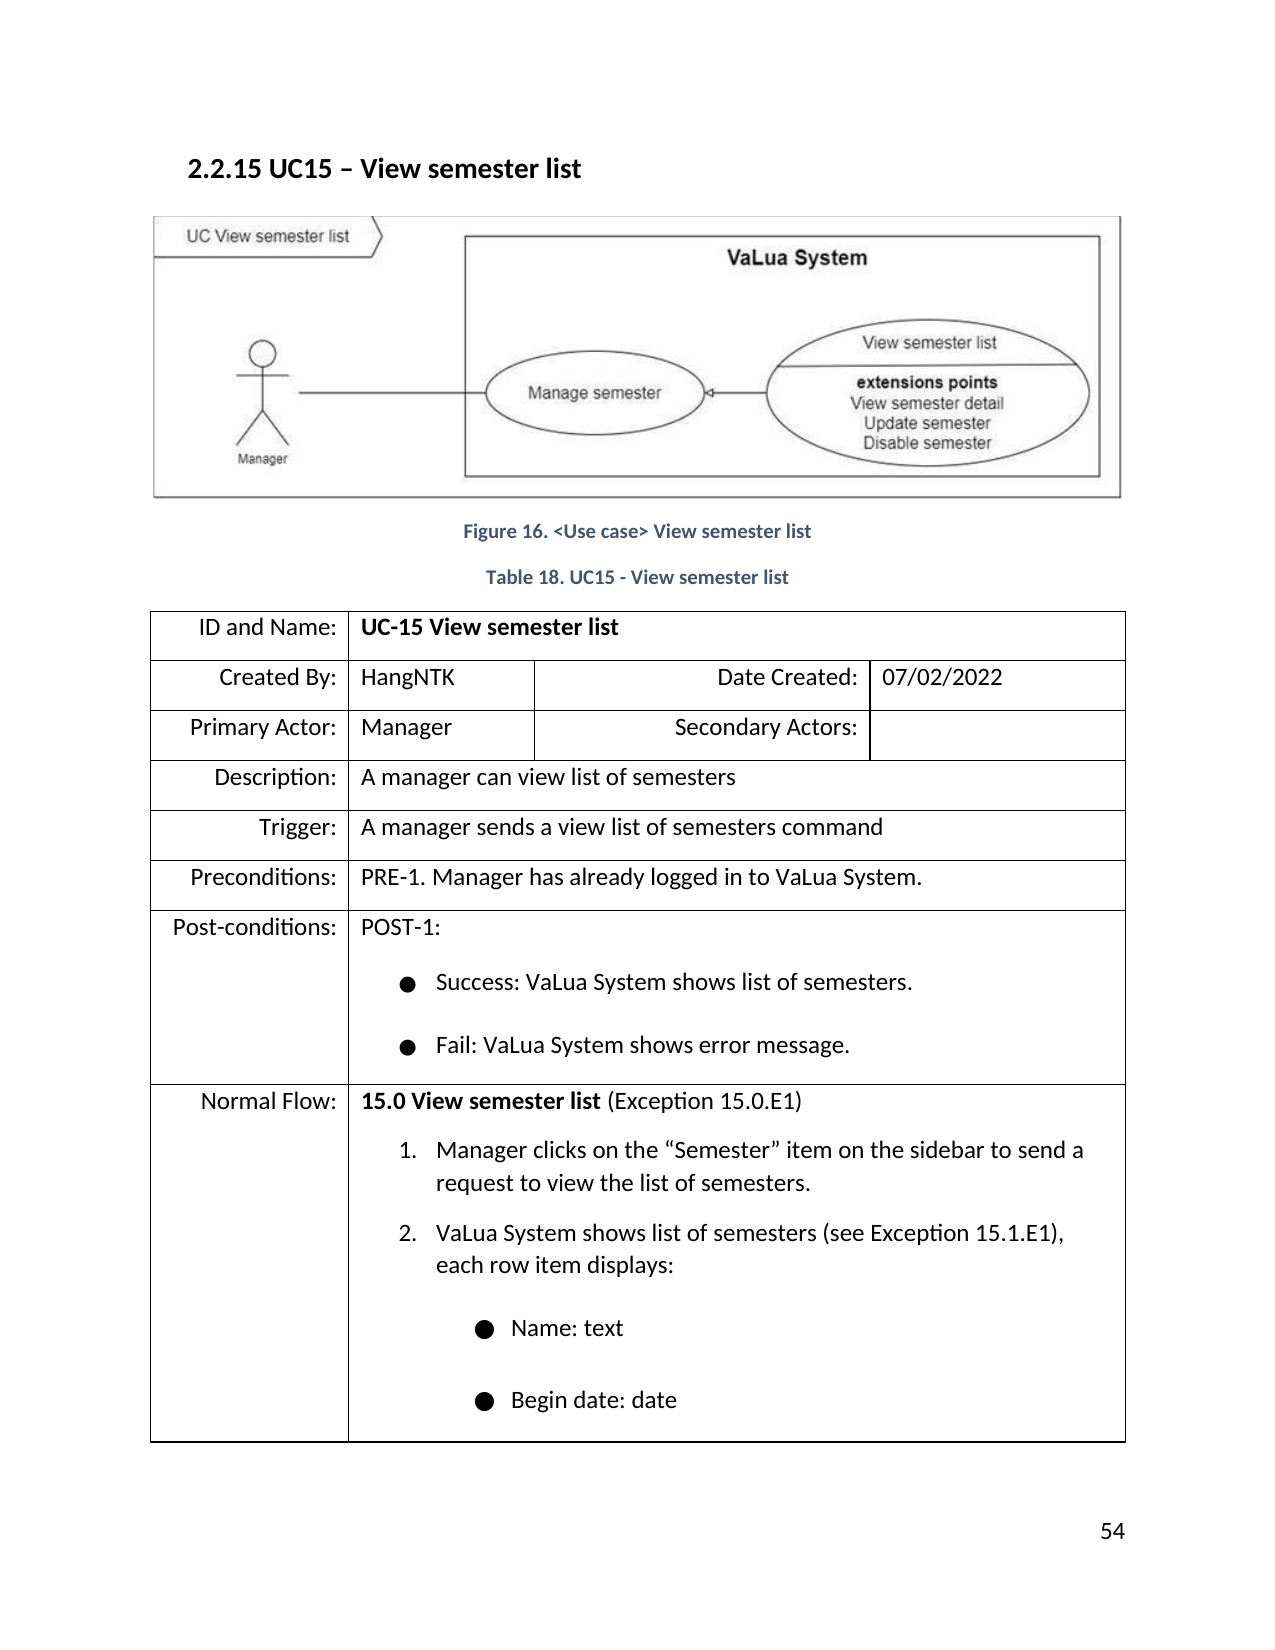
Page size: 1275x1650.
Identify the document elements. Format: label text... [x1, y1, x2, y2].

table_cell HangNTK [349, 661, 534, 710]
table_cell Manager [349, 711, 534, 760]
table_cell POST-1: Success: VaLua System shows list of semesters. Fail: VaLua System shows error message. [349, 911, 1125, 1084]
subtitle 2.2.15 UC15 – View semester list [187, 150, 1125, 186]
table_cell Description: [151, 761, 348, 810]
table_cell [871, 711, 1125, 760]
table_cell Normal Flow: [151, 1085, 348, 1441]
table_header ID and Name: [151, 612, 348, 660]
table_cell Date Created: [535, 661, 869, 710]
table_cell 07/02/2022 [871, 661, 1125, 710]
table_cell Secondary Actors: [535, 711, 869, 760]
table_header UC-15 View semester list [349, 612, 1125, 660]
table_cell A manager sends a view list of semesters command [349, 811, 1125, 860]
table_cell Post-conditions: [151, 911, 348, 1084]
table_cell Trigger: [151, 811, 348, 860]
table_cell Created By: [151, 661, 348, 710]
table_cell PRE-1. Manager has already logged in to VaLua System. [349, 861, 1125, 910]
table_cell Preconditions: [151, 861, 348, 910]
table_cell A manager can view list of semesters [349, 761, 1125, 810]
picture [153, 216, 1122, 499]
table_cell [349, 1085, 1125, 1441]
table_cell Primary Actor: [151, 711, 348, 760]
